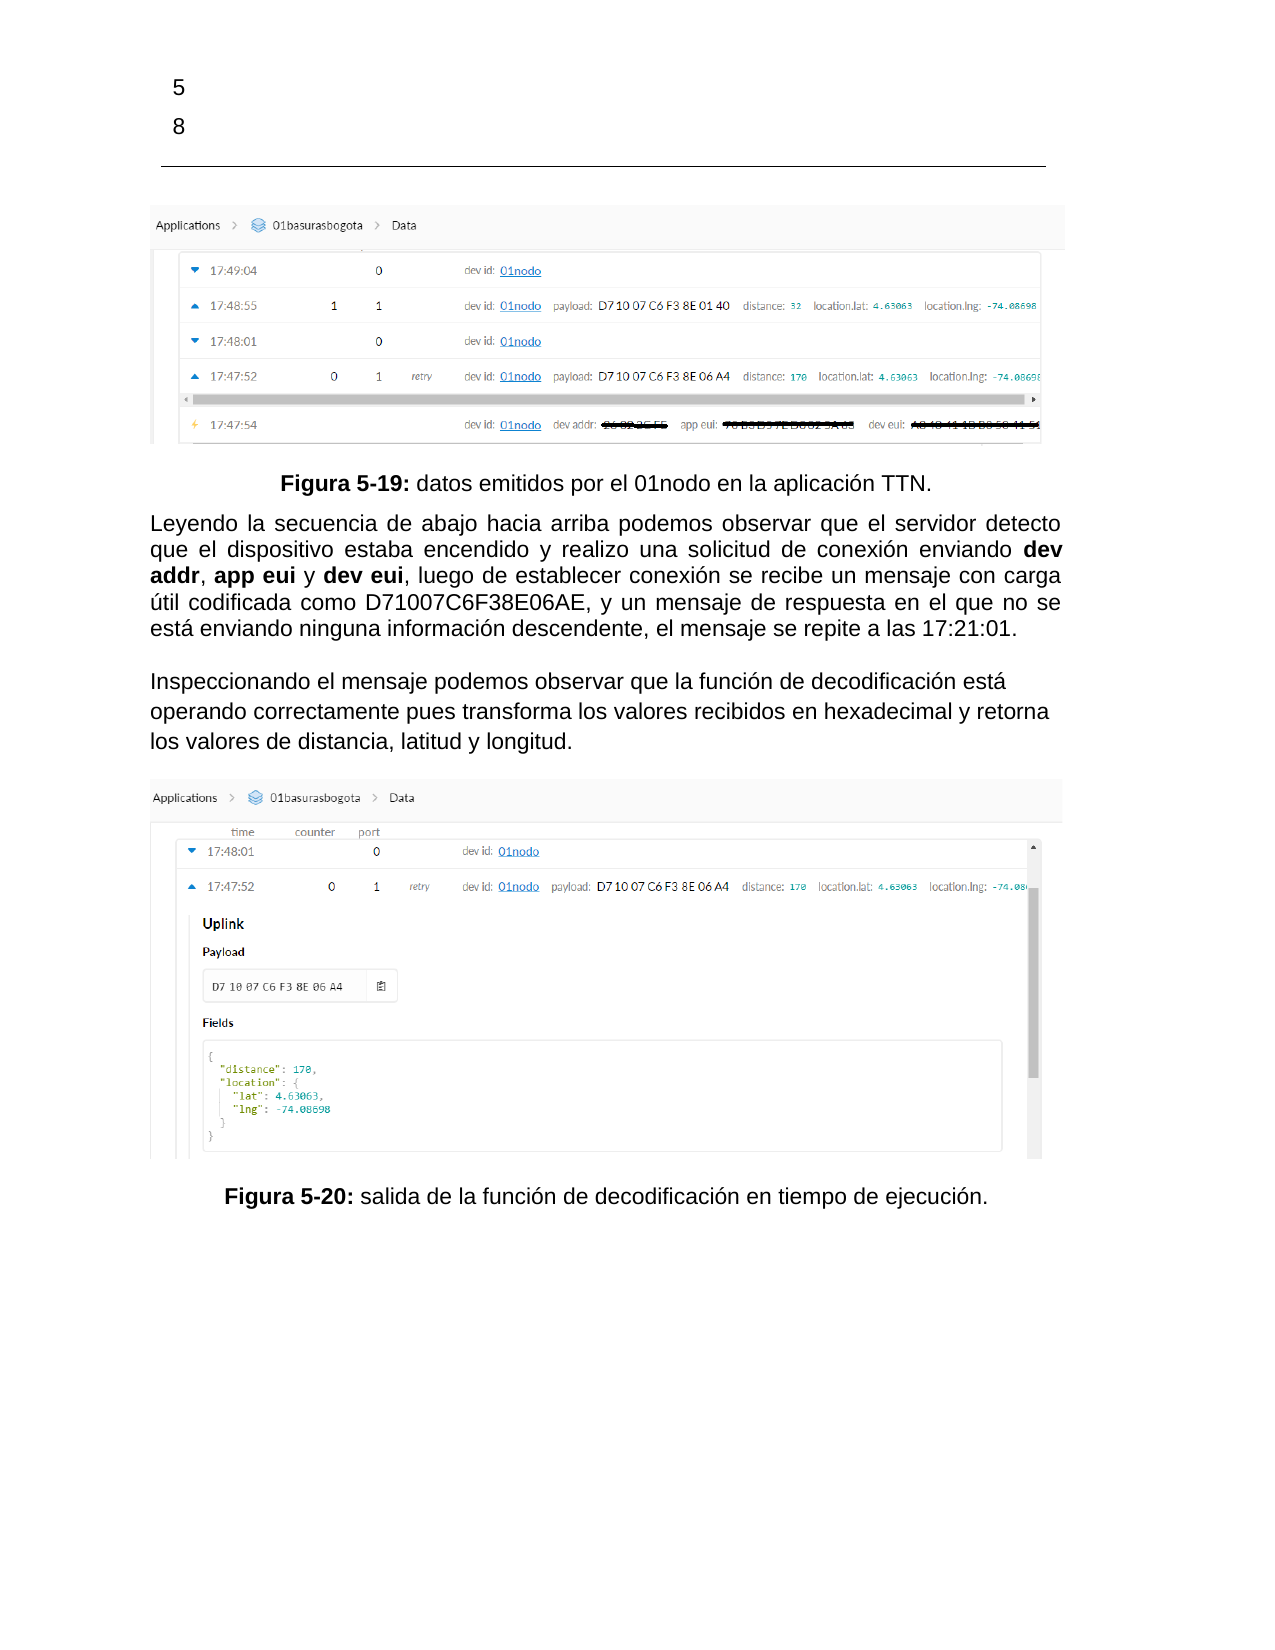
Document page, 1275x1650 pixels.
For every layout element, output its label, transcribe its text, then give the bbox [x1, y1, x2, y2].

text Inspeccionando el mensaje podemos observar que la función de decodificación está operando correctamente pues transforma los valores recibidos en hexadecimal y retorna los valores de distancia, latitud y longitud. [150, 668, 1062, 754]
picture [150, 779, 1063, 1159]
picture [150, 205, 1065, 446]
list Figura 5-20: salida de la función de decodificación en tiempo de ejecución. [150, 1183, 1062, 1209]
list Leyendo la secuencia de abajo hacia arriba podemos observar que el servidor detecto que el dispositivo estaba encendido y realizo una solicitud de conexión enviando dev addr, app eui y dev eui, luego de establecer conexión se recibe un mensaje con carga útil codificada como D71007C6F38E06AE, y un mensaje de respuesta en el que no se está enviando ninguna información descendente, el mensaje se repite a las 17:21:01. [150, 510, 1062, 641]
list Figura 5-19: datos emitidos por el 01nodo en la aplicación TTN. [150, 470, 1062, 497]
